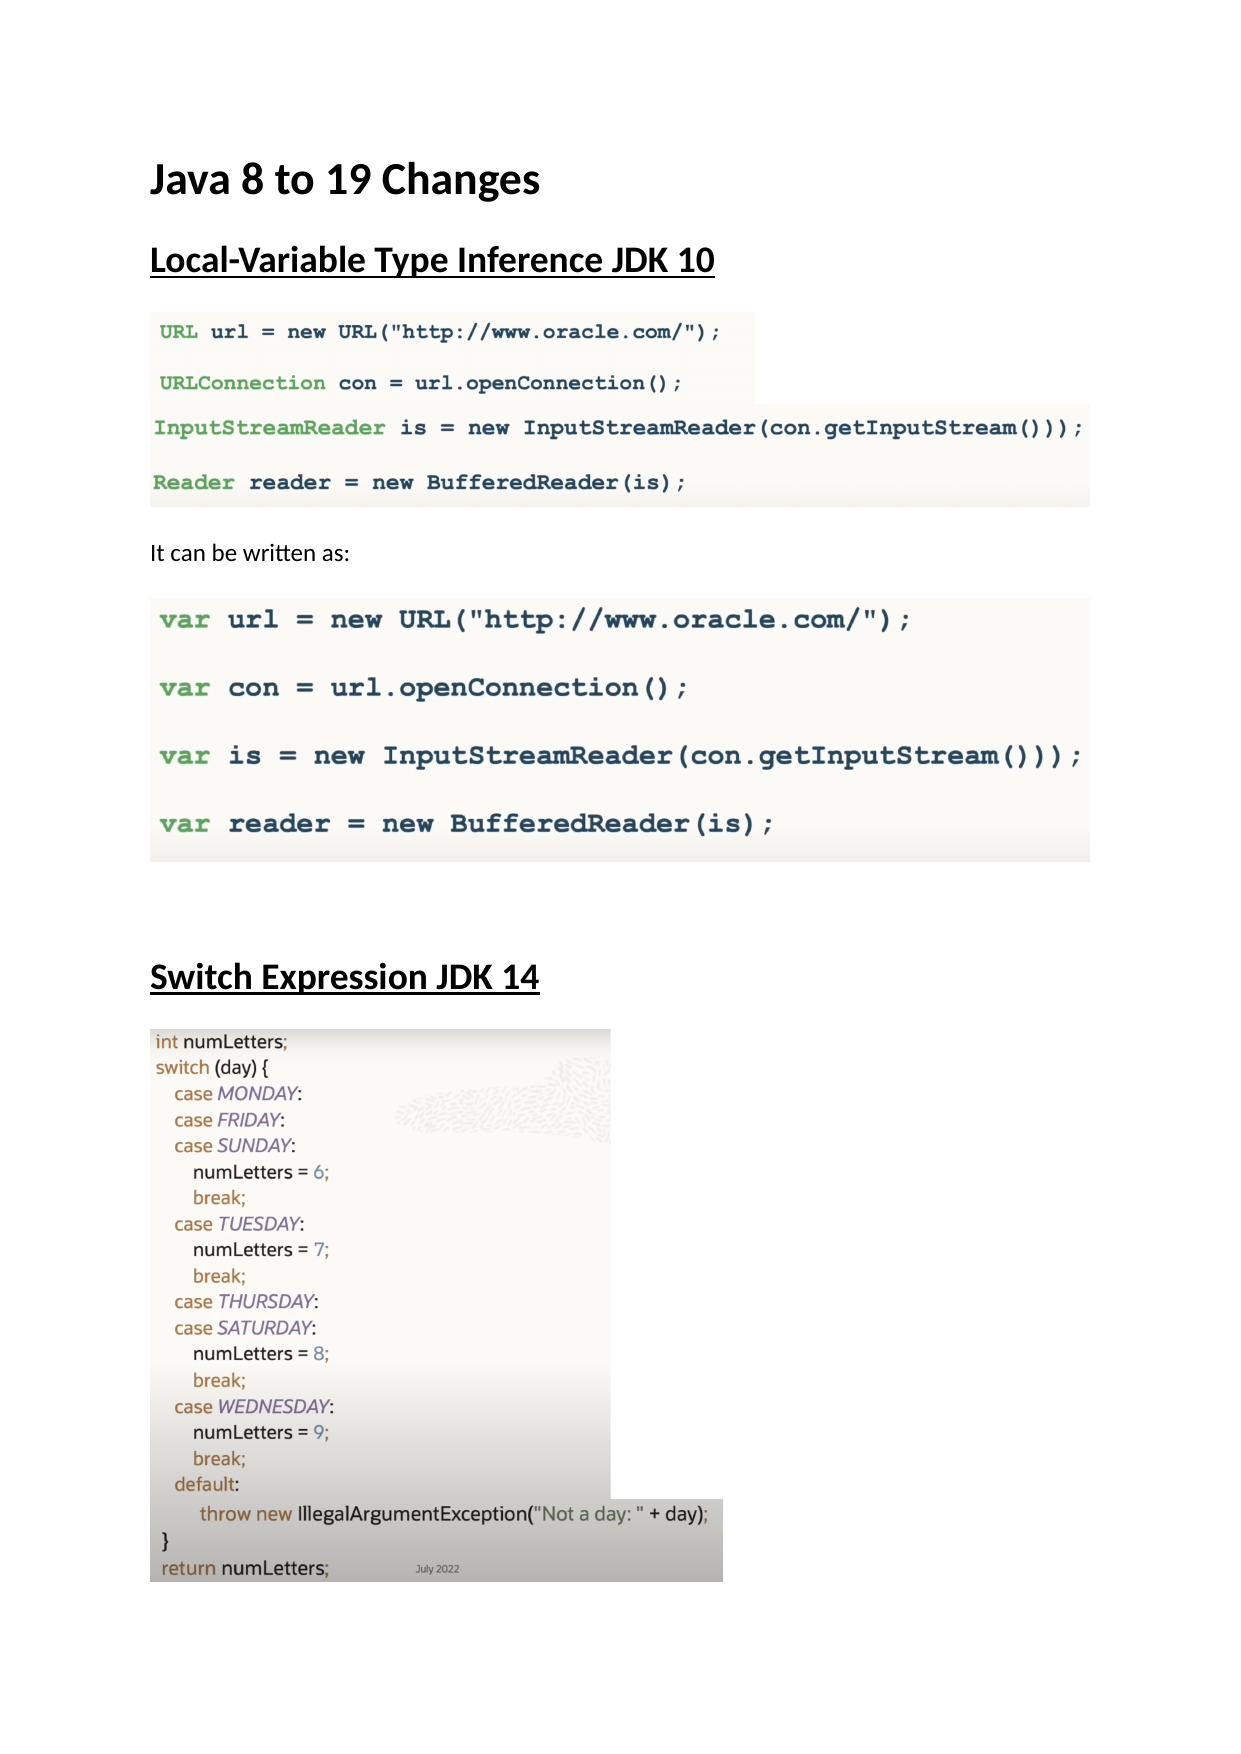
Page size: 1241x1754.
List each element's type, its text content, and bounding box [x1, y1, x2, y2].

picture [150, 312, 1091, 507]
text Switch Expression JDK 14 [150, 953, 1090, 999]
text Local-Variable Type Inference JDK 10 [150, 236, 1090, 282]
picture [150, 1029, 724, 1582]
text Java 8 to 19 Changes [150, 150, 1090, 206]
picture [150, 598, 1091, 862]
text It can be written as: [150, 537, 1090, 568]
